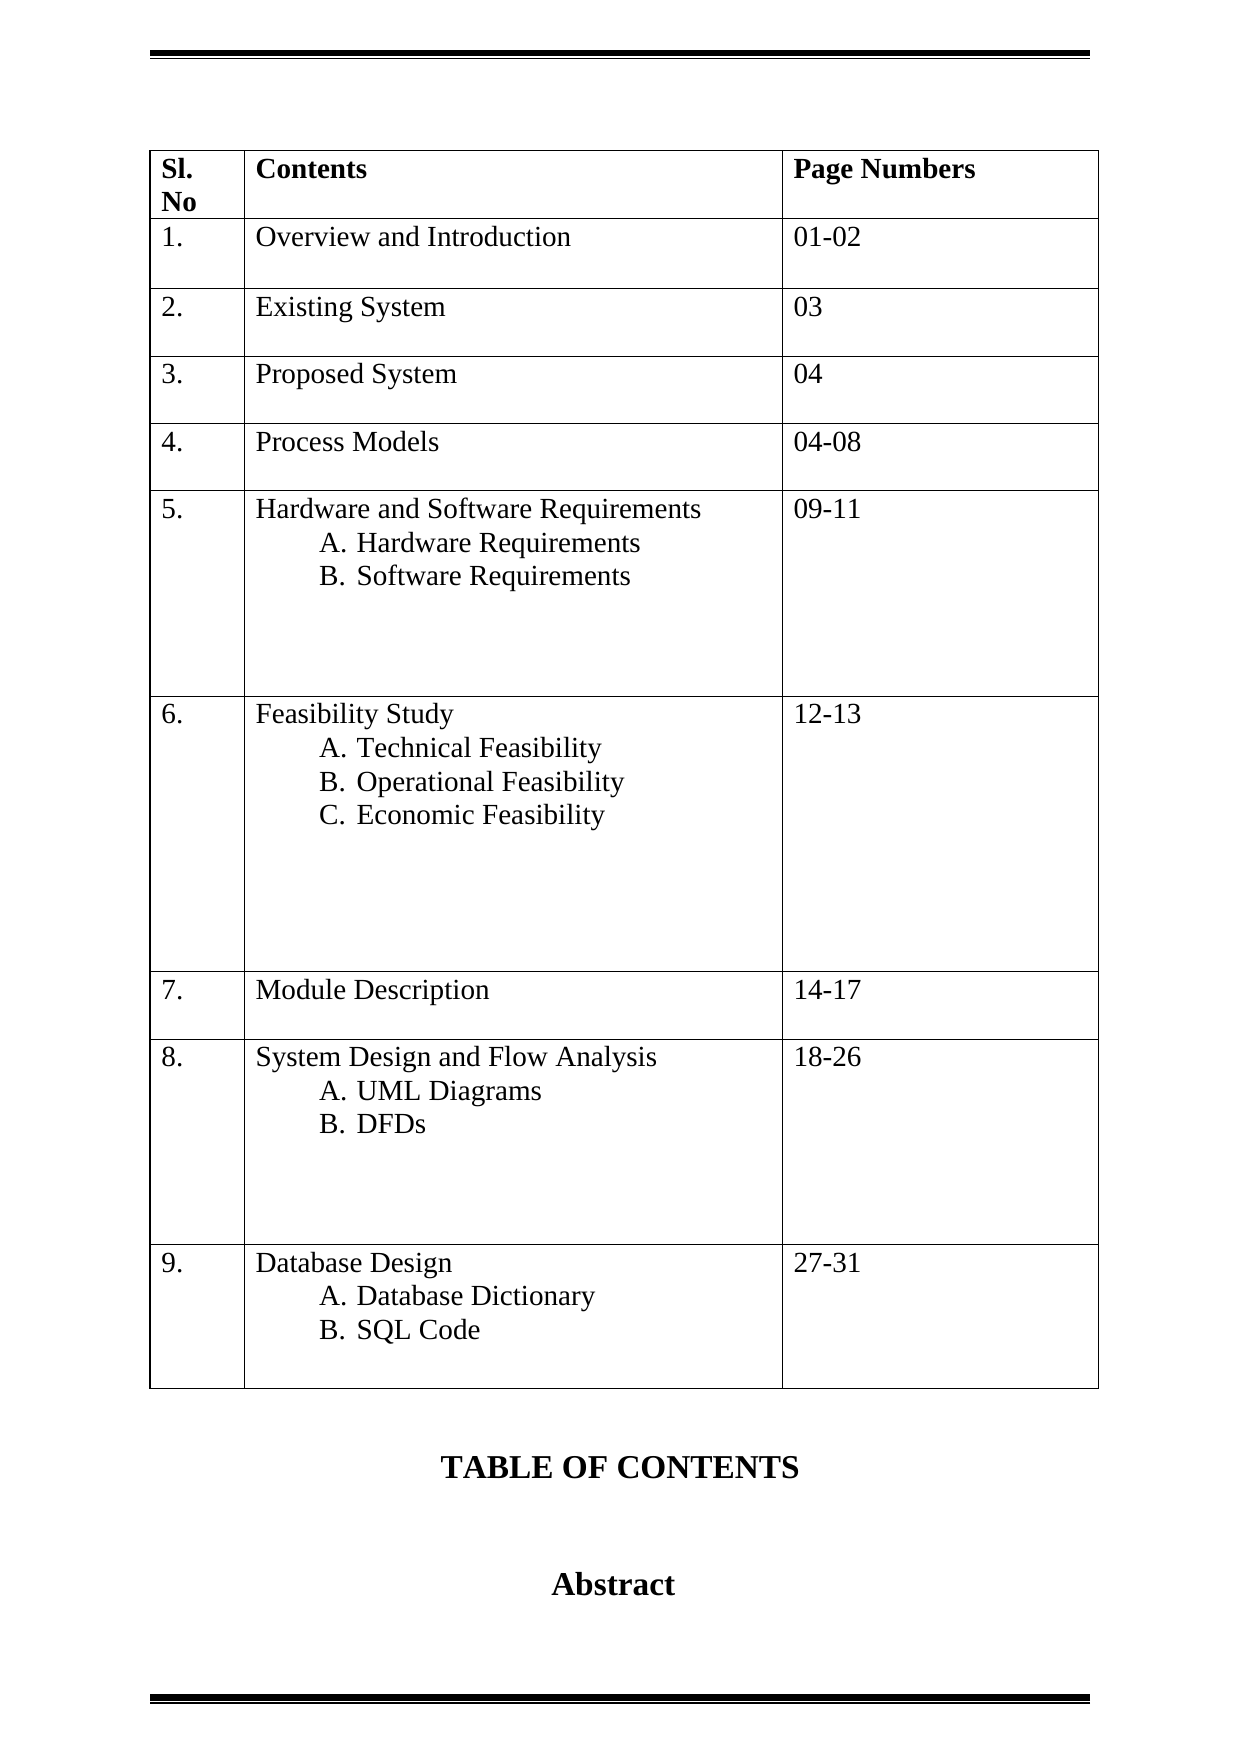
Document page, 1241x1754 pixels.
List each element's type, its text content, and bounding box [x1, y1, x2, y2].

table_cell 8. [151, 1040, 244, 1244]
table_cell 6. [151, 697, 244, 971]
table_cell 04-08 [783, 424, 1098, 490]
table_cell 7. [151, 972, 244, 1038]
table_cell 12-13 [783, 697, 1098, 971]
table_cell Feasibility Study Technical Feasibility Operational Feasibility Economic Feasibility [245, 697, 782, 971]
table_cell 04 [783, 357, 1098, 423]
table_cell 03 [783, 289, 1098, 356]
table_cell 27-31 [783, 1245, 1098, 1387]
table_cell 09-11 [783, 491, 1098, 696]
table_cell System Design and Flow Analysis UML Diagrams DFDs [245, 1040, 782, 1244]
table_cell 9. [151, 1245, 244, 1387]
table_cell 1. [151, 219, 244, 288]
table_header Sl. No [151, 151, 244, 218]
table_cell Proposed System [245, 357, 782, 423]
table_cell Module Description [245, 972, 782, 1038]
table_cell Database Design Database Dictionary SQL Code [245, 1245, 782, 1387]
table_cell Process Models [245, 424, 782, 490]
text Abstract [150, 1564, 1090, 1602]
table_cell Hardware and Software Requirements Hardware Requirements Software Requirements [245, 491, 782, 696]
table_cell Existing System [245, 289, 782, 356]
table_header Page Numbers [783, 151, 1098, 218]
table_cell 01-02 [783, 219, 1098, 288]
table_cell 5. [151, 491, 244, 696]
table_cell 18-26 [783, 1040, 1098, 1244]
text TABLE OF CONTENTS [150, 1448, 1090, 1486]
table_cell 3. [151, 357, 244, 423]
table_cell 2. [151, 289, 244, 356]
table_header Contents [245, 151, 782, 218]
table_cell 4. [151, 424, 244, 490]
table_cell Overview and Introduction [245, 219, 782, 288]
table_cell 14-17 [783, 972, 1098, 1038]
